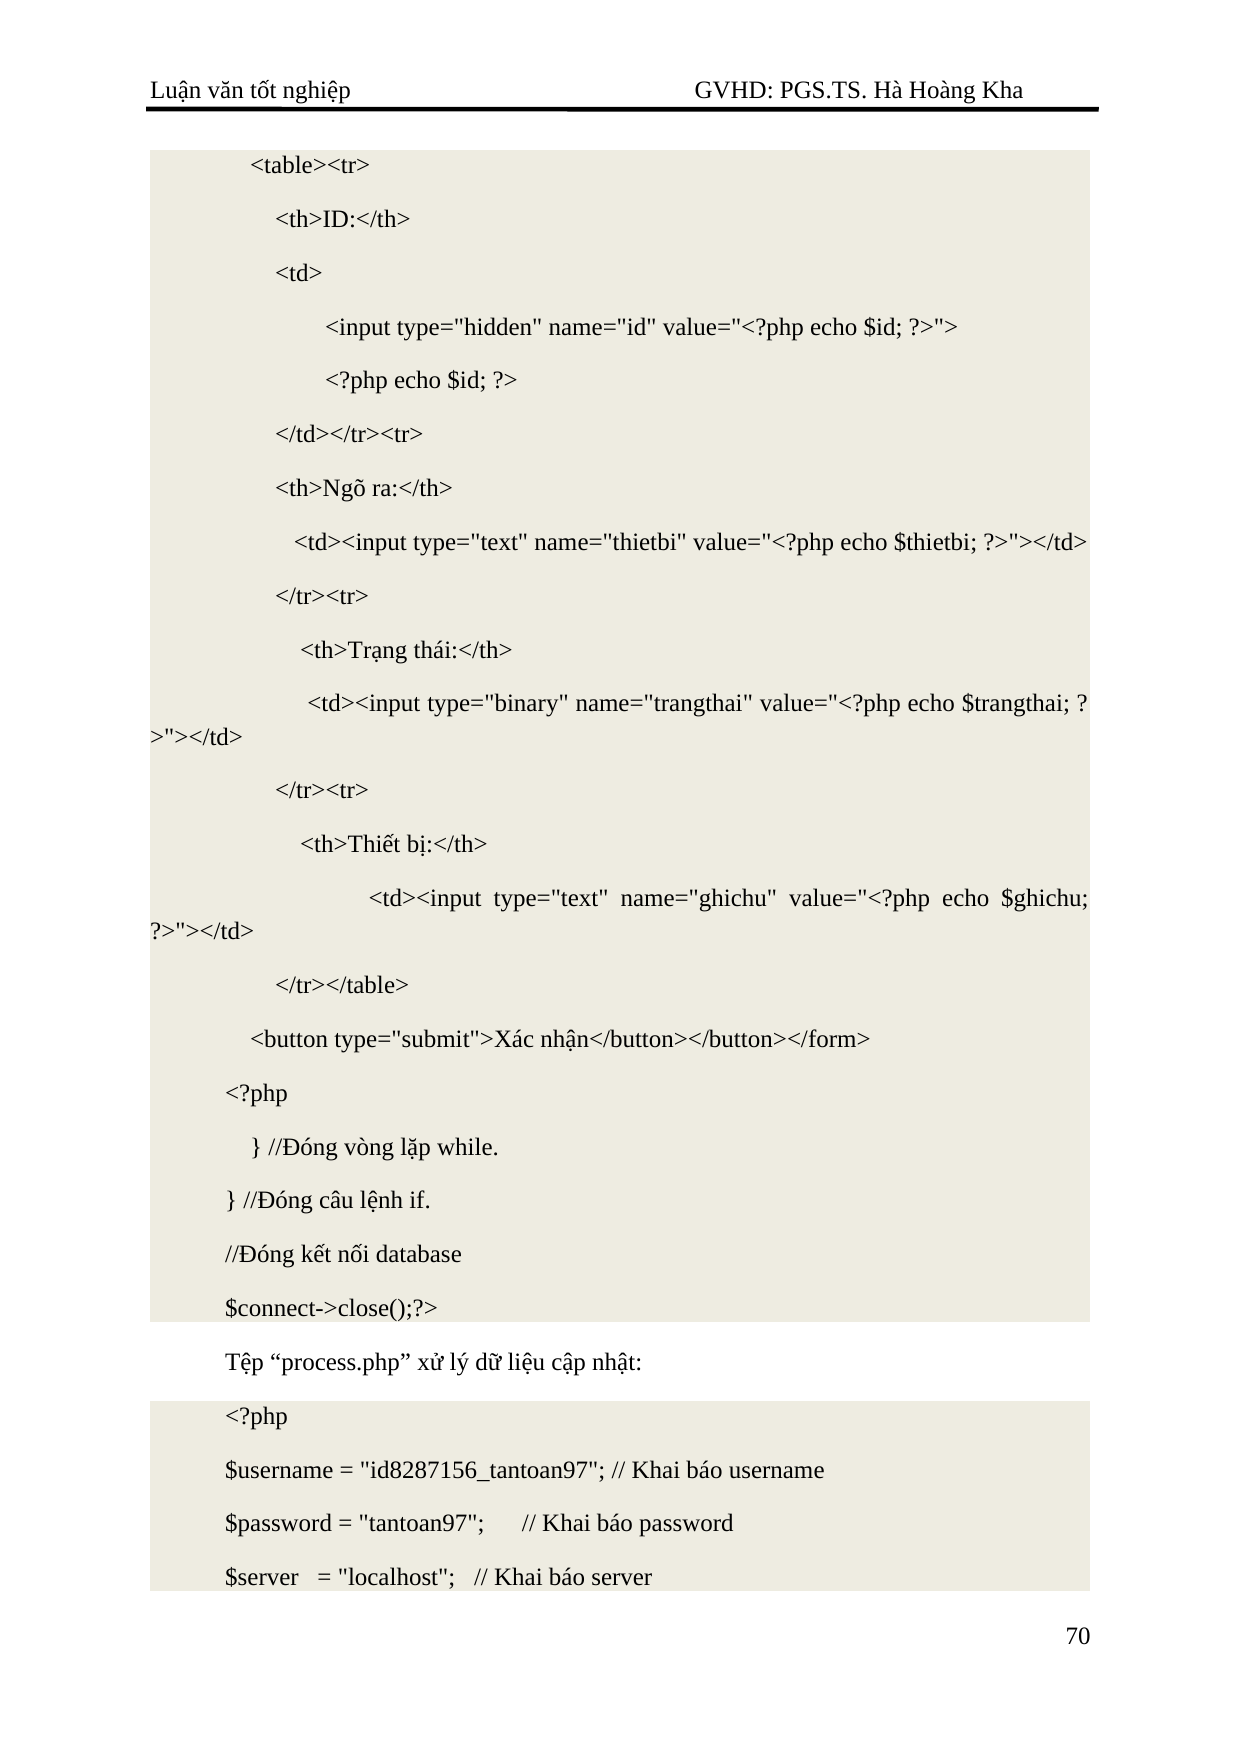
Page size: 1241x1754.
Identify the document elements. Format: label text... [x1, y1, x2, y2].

text <input type="hidden" name="id" value="<?php echo $id; ?>"> [150, 312, 1090, 340]
text <?php [150, 1401, 1090, 1429]
text </td></tr><tr> [150, 419, 1090, 448]
text } //Đóng vòng lặp while. [150, 1132, 1090, 1160]
text <th>Thiết bị:</th> [150, 829, 1090, 858]
text </tr><tr> [150, 775, 1090, 804]
text <td><input type="binary" name="trangthai" value="<?php echo $trangthai; ?>"></td> [150, 688, 1090, 750]
text <td><input type="text" name="ghichu" value="<?php echo $ghichu; ?>"></td> [150, 883, 1090, 945]
text Tệp “process.php” xử lý dữ liệu cập nhật: [150, 1347, 1090, 1376]
text } //Đóng câu lệnh if. [150, 1185, 1090, 1214]
text </tr></table> [150, 970, 1090, 999]
text $username = "id8287156_tantoan97"; // Khai báo username [150, 1455, 1090, 1483]
text <?php echo $id; ?> [150, 365, 1090, 394]
text //Đóng kết nối database [150, 1239, 1090, 1268]
text $server = "localhost"; // Khai báo server [150, 1562, 1090, 1591]
text $password = "tantoan97"; // Khai báo password [150, 1508, 1090, 1537]
text <th>ID:</th> [150, 204, 1090, 233]
text <td> [150, 258, 1090, 286]
text <th>Trạng thái:</th> [150, 635, 1090, 663]
text <button type="submit">Xác nhận</button></button></form> [150, 1024, 1090, 1053]
text <th>Ngõ ra:</th> [150, 473, 1090, 502]
text <td><input type="text" name="thietbi" value="<?php echo $thietbi; ?>"></td> [150, 527, 1090, 556]
text <?php [150, 1078, 1090, 1106]
text </tr><tr> [150, 581, 1090, 609]
text $connect->close();?> [150, 1293, 1090, 1322]
text <table><tr> [150, 150, 1090, 179]
